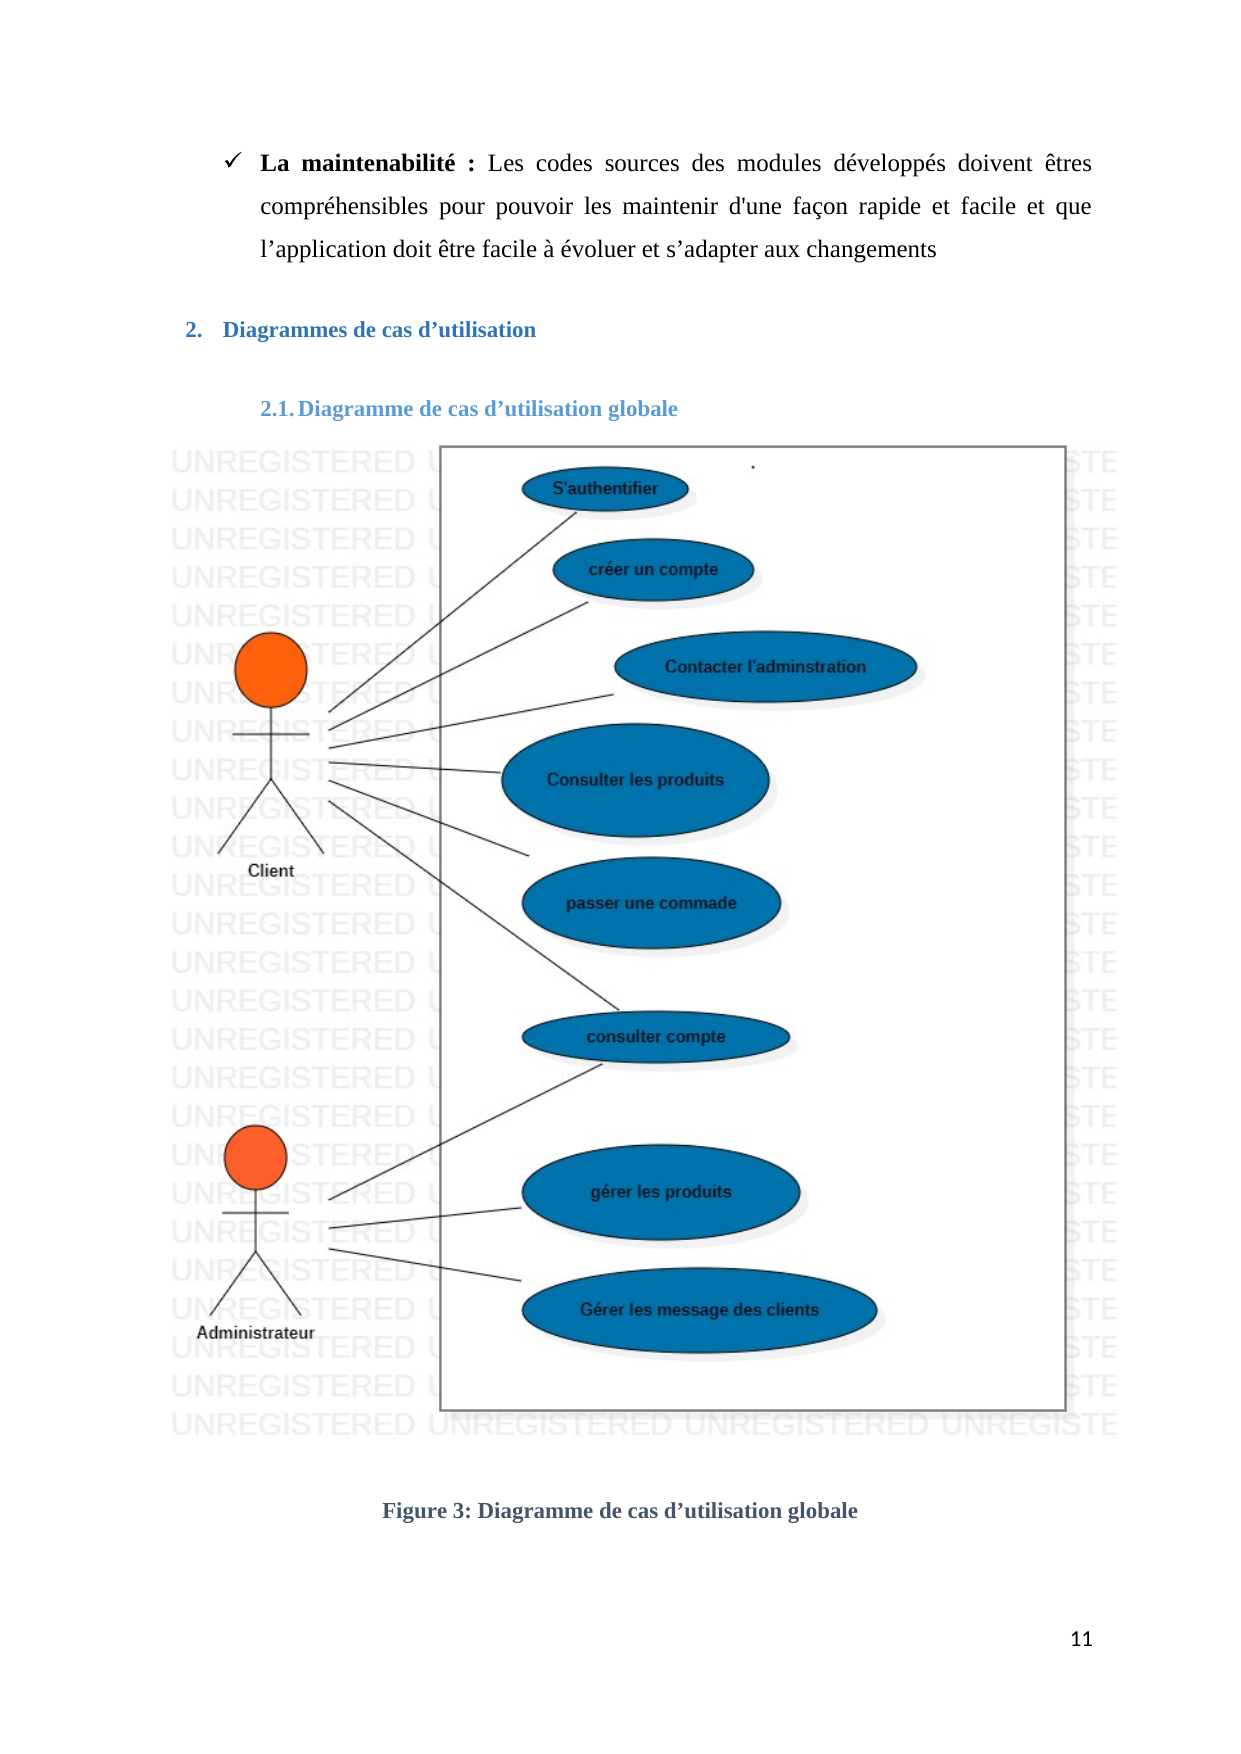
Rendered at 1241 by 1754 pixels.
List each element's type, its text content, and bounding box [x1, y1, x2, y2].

list Diagrammes de cas d’utilisation [185, 316, 1093, 343]
list Diagramme de cas d’utilisation globale [260, 395, 1093, 422]
picture [171, 435, 1117, 1462]
list La maintenabilité : Les codes sources des modules développés doivent êtres compréhensibles pour pouvoir les maintenir d'une façon rapide et facile et que l’application doit être facile à évoluer et s’adapter aux changements [223, 148, 1093, 263]
text Figure 3: Diagramme de cas d’utilisation globale [148, 1497, 1093, 1523]
